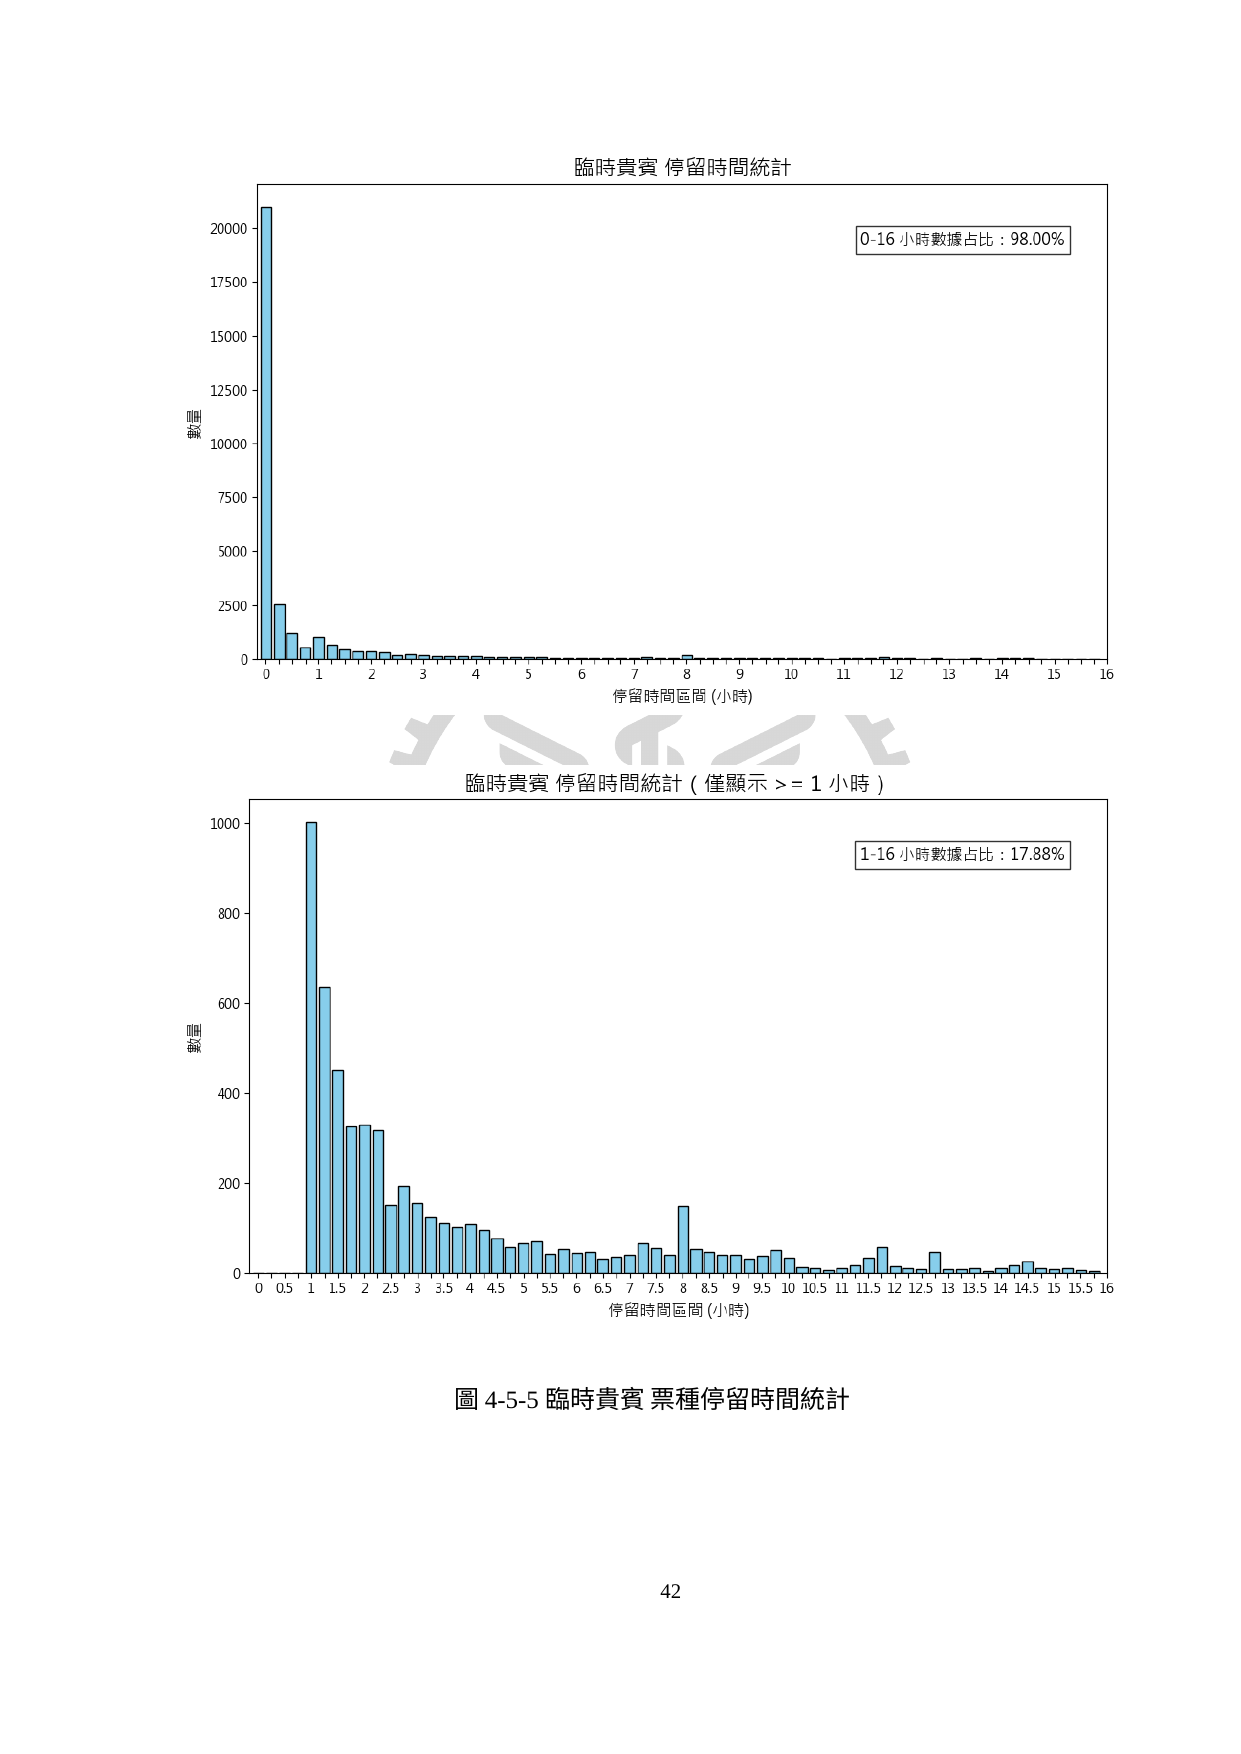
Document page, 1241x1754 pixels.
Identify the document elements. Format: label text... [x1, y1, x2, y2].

picture [177, 765, 1123, 1329]
picture [177, 150, 1123, 715]
text 圖4-5-5 臨時貴賓 票種停留時間統計 [187, 1379, 1097, 1417]
